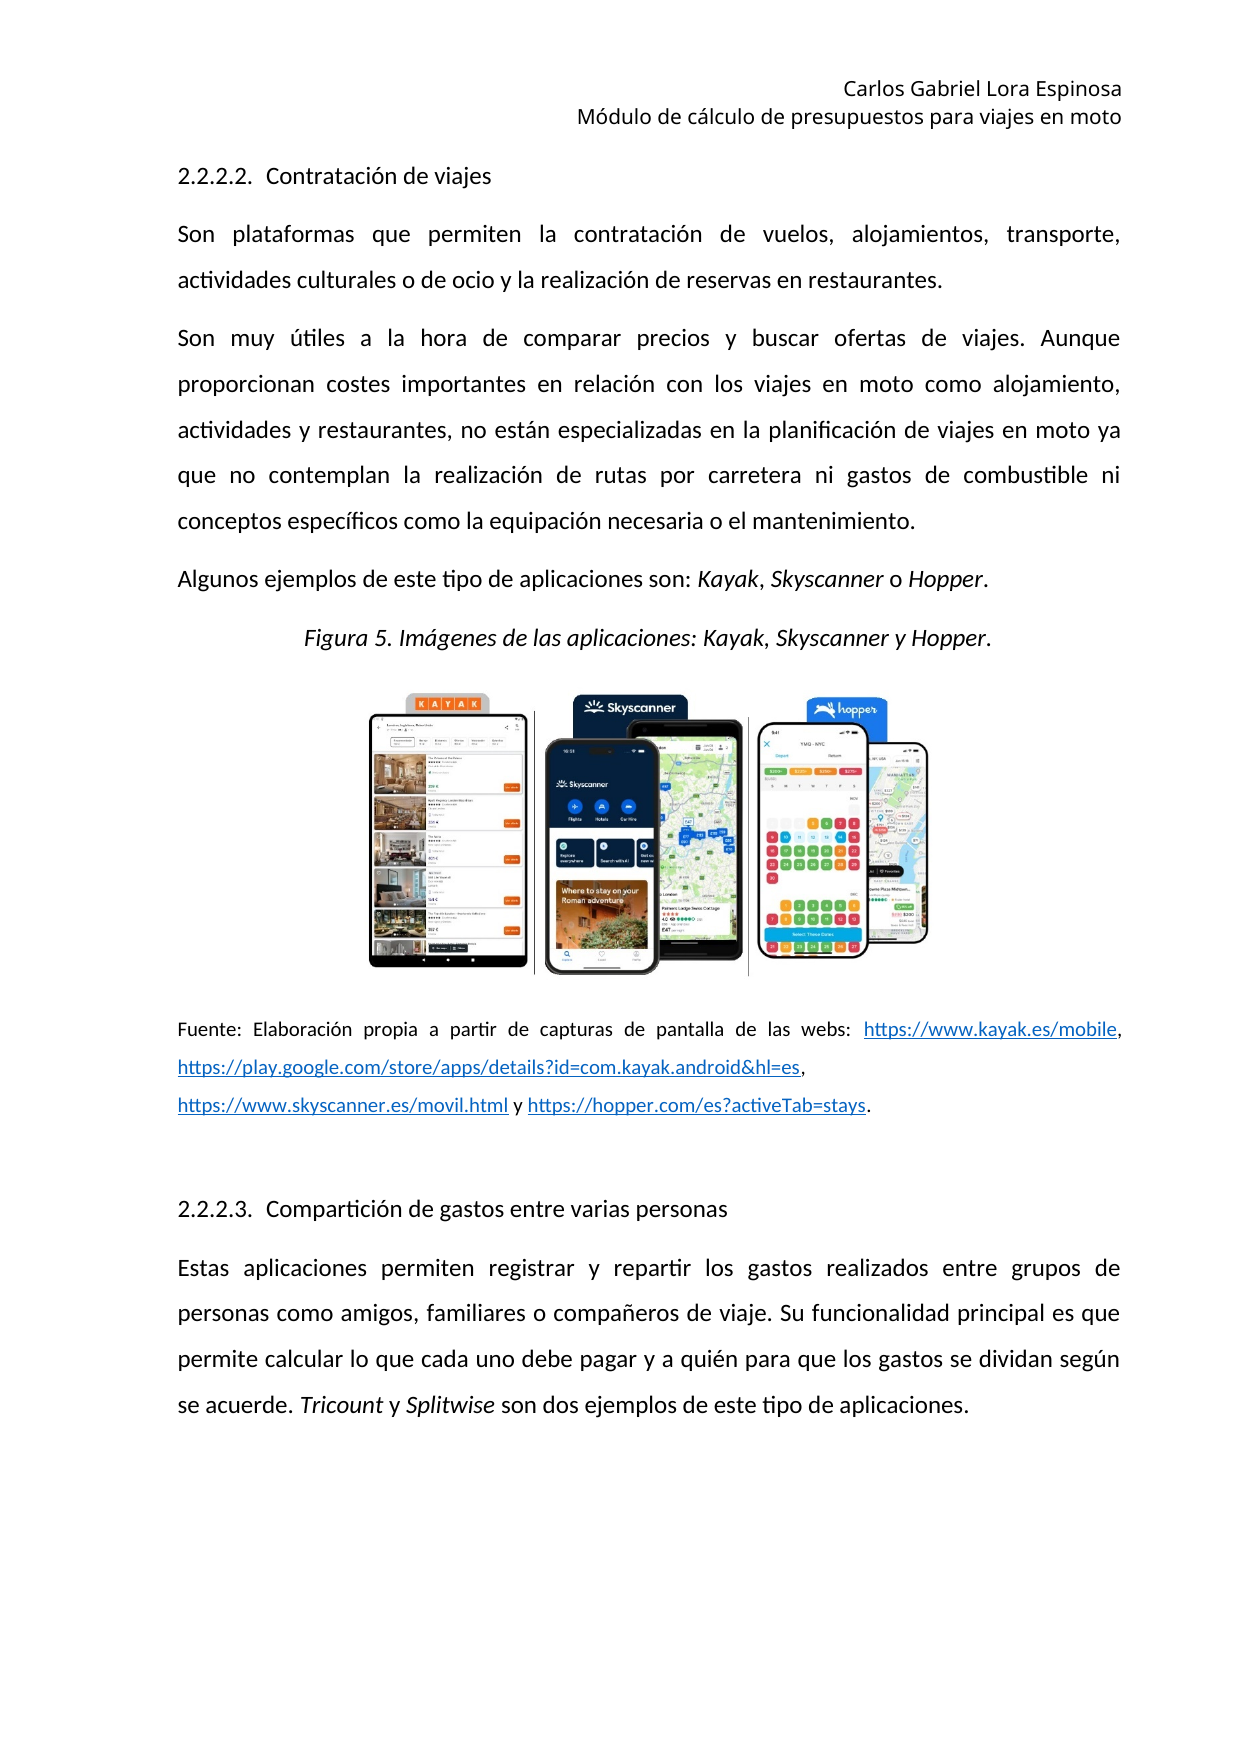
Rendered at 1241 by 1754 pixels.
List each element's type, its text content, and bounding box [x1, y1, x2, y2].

subtitle Compartición de gastos entre varias personas [177, 1193, 1122, 1224]
text Son plataformas que permiten la contratación de vuelos, alojamientos, transporte, actividades culturales o de ocio y la realización de reservas en restaurantes. [177, 218, 1122, 295]
subtitle Contratación de viajes [177, 160, 1122, 191]
text Fuente: Elaboración propia a partir de capturas de pantalla de las webs: https://www.kayak.es/mobile, https://play.google.com/store/apps/details?id=com.kayak.android&hl=es, https://www.skyscanner.es/movil.html y https://hopper.com/es?activeTab=stays. [177, 1016, 1122, 1118]
text Algunos ejemplos de este tipo de aplicaciones son: Kayak, Skyscanner o Hopper. [177, 563, 1122, 594]
text Son muy útiles a la hora de comparar precios y buscar ofertas de viajes. Aunque proporcionan costes importantes en relación con los viajes en moto como alojamiento, actividades y restaurantes, no están especializadas en la planificación de viajes en moto ya que no contemplan la realización de rutas por carretera ni gastos de combustible ni conceptos específicos como la equipación necesaria o el mantenimiento. [177, 322, 1122, 536]
text Estas aplicaciones permiten registrar y repartir los gastos realizados entre grupos de personas como amigos, familiares o compañeros de viaje. Su funcionalidad principal es que permite calcular lo que cada uno debe pagar y a quién para que los gastos se dividan según se acuerde. Tricount y Splitwise son dos ejemplos de este tipo de aplicaciones. [177, 1252, 1122, 1419]
picture [364, 680, 935, 989]
